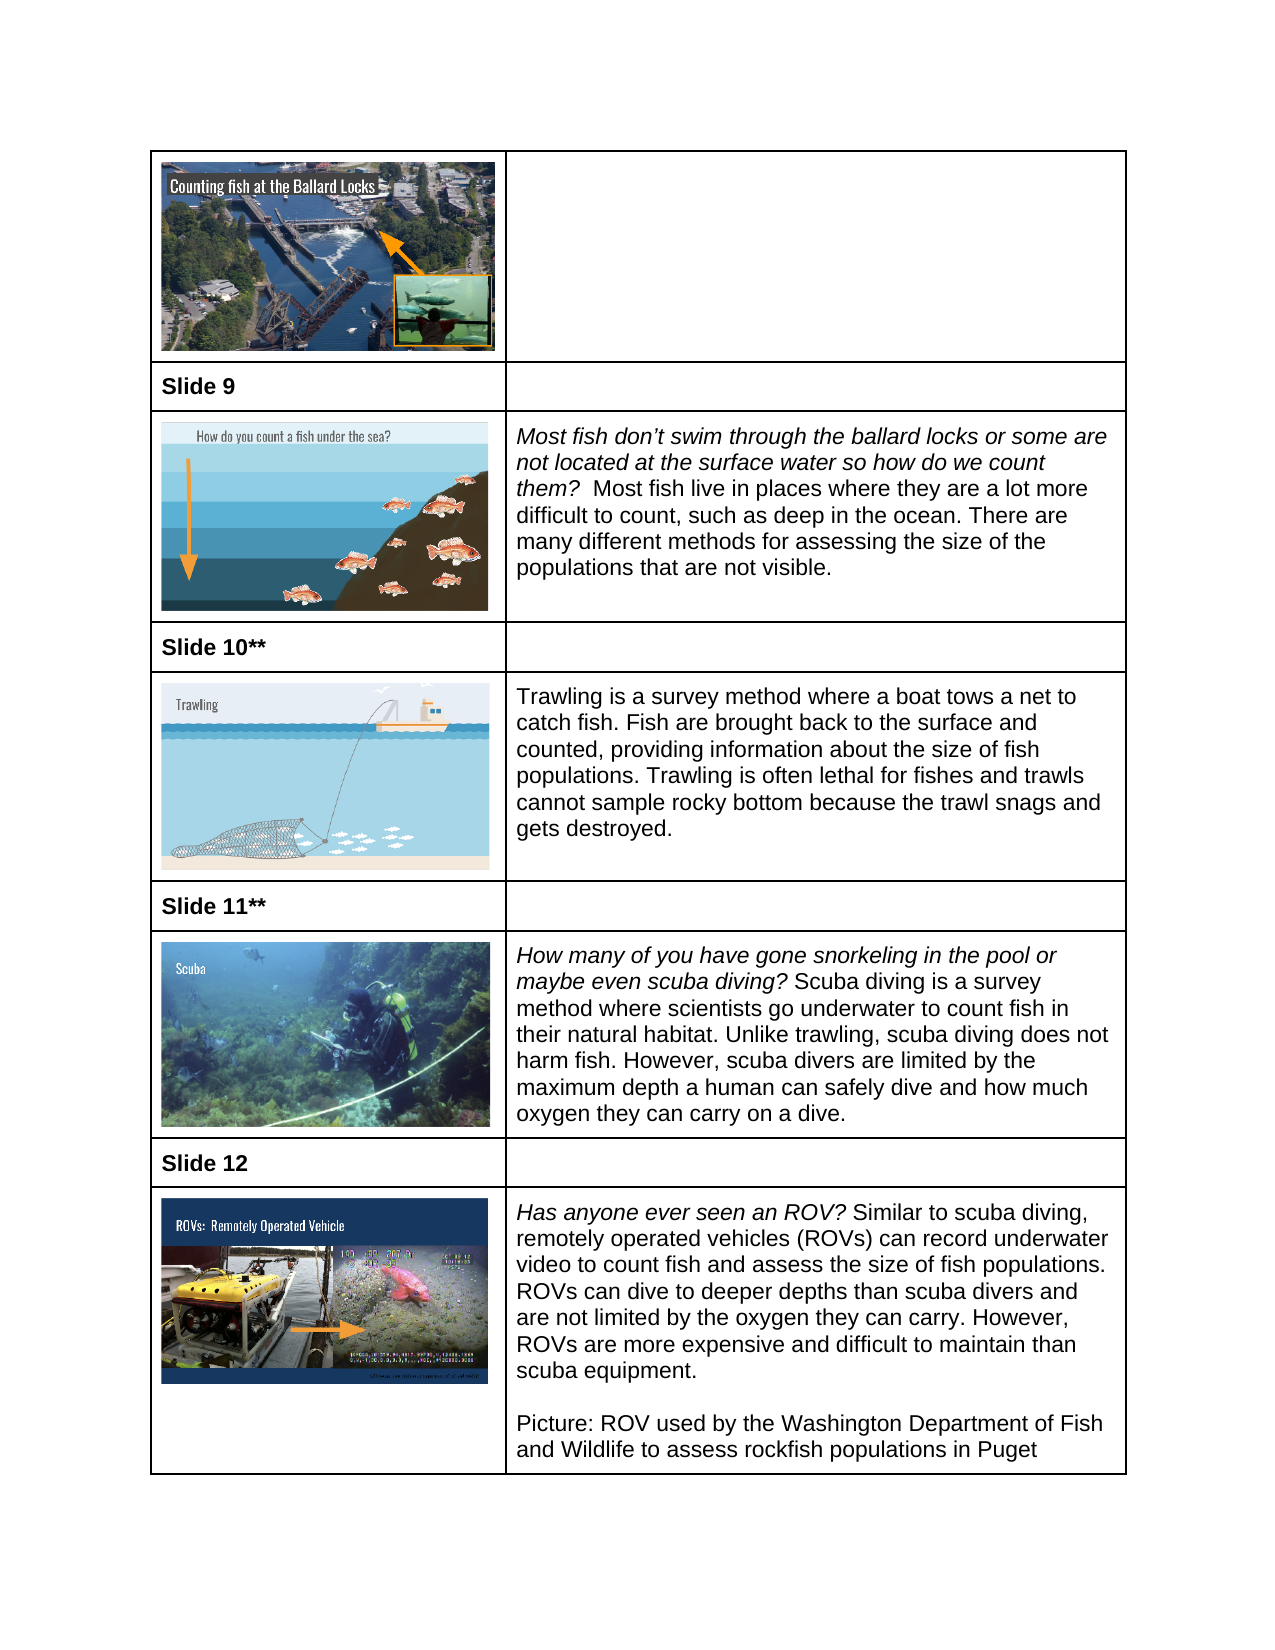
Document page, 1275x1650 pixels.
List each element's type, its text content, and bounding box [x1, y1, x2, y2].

table_cell Slide 11** [152, 882, 505, 929]
table_cell Trawling is a survey method where a boat tows a net to catch fish. Fish are brought back to the surface and counted, providing information about the size of fish populations. Trawling is often lethal for fishes and trawls cannot sample rocky bottom because the trawl snags and gets destroyed. [507, 673, 1125, 880]
table_cell [152, 932, 505, 1137]
table_cell How many of you have gone snorkeling in the pool or maybe even scuba diving? Scuba diving is a survey method where scientists go underwater to count fish in their natural habitat. Unlike trawling, scuba diving does not harm fish. However, scuba divers are limited by the maximum depth a human can safely dive and how much oxygen they can carry on a dive. [507, 932, 1125, 1137]
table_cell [507, 1188, 1125, 1473]
picture [161, 422, 489, 611]
picture [161, 942, 491, 1127]
table_cell [507, 623, 1125, 671]
table_cell [152, 1188, 505, 1473]
table_cell [152, 412, 505, 621]
table_cell [507, 1139, 1125, 1186]
table_cell Slide 10** [152, 623, 505, 671]
picture [161, 683, 490, 870]
table_cell [152, 673, 505, 880]
table_cell Slide 9 [152, 363, 505, 410]
picture [161, 1198, 488, 1384]
table_cell [507, 363, 1125, 410]
picture [161, 162, 495, 351]
table_cell [507, 882, 1125, 929]
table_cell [507, 152, 1125, 361]
table_cell Slide 12 [152, 1139, 505, 1186]
table_cell Most fish don’t swim through the ballard locks or some are not located at the surface water so how do we count them? Most fish live in places where they are a lot more difficult to count, such as deep in the ocean. There are many different methods for assessing the size of the populations that are not visible. [507, 412, 1125, 621]
table_cell [152, 152, 505, 361]
